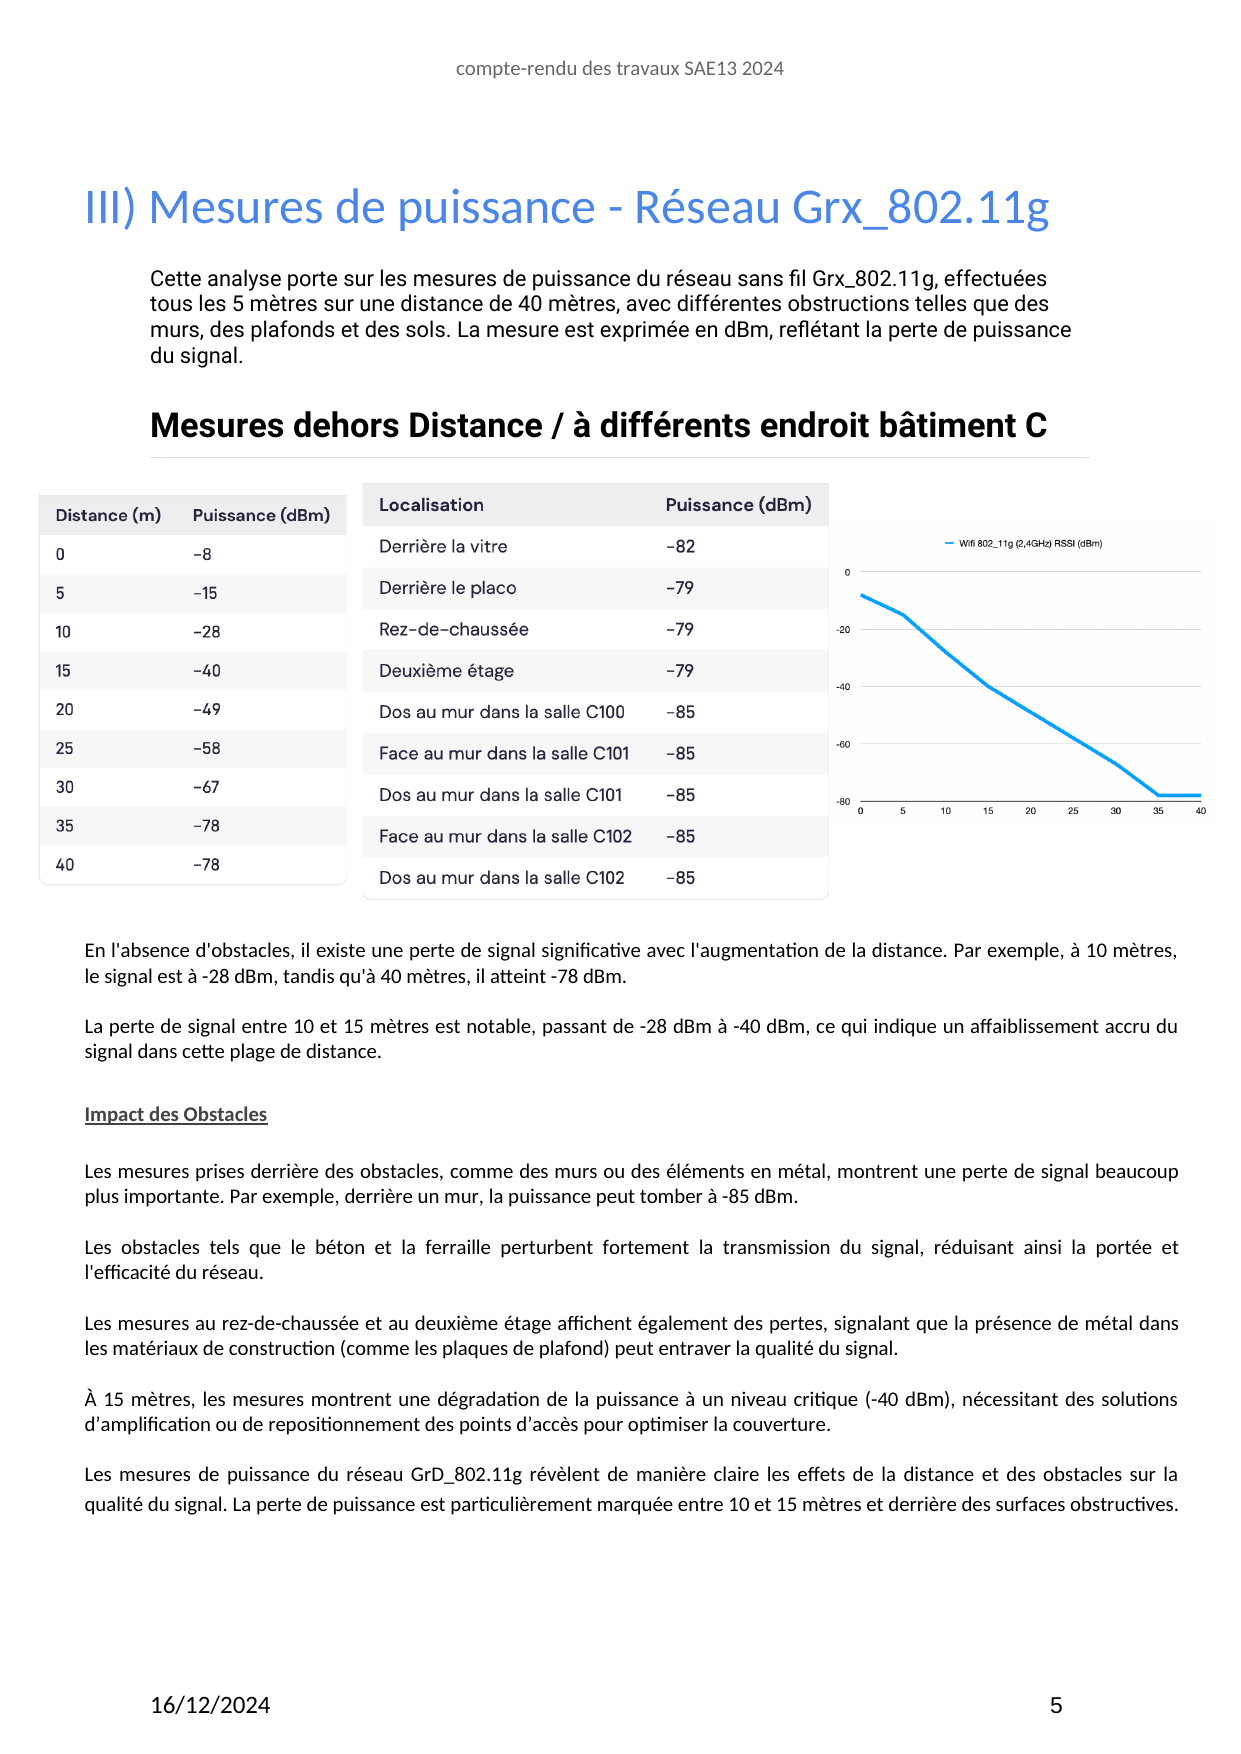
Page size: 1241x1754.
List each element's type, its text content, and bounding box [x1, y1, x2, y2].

text Les mesures prises derrière des obstacles, comme des murs ou des éléments en métal, montrent une perte de signal beaucoup plus importante. Par exemple, derrière un mur, la puissance peut tomber à -85 dBm. [84, 1158, 1181, 1209]
picture [362, 483, 1219, 901]
text Les obstacles tels que le béton et la ferraille perturbent fortement la transmission du signal, réduisant ainsi la portée et l'efficacité du réseau. [84, 1234, 1181, 1285]
picture [37, 493, 347, 887]
text Les mesures au rez-de-chaussée et au deuxième étage affichent également des pertes, signalant que la présence de métal dans les matériaux de construction (comme les plaques de plafond) peut entraver la qualité du signal. [84, 1310, 1181, 1361]
title III) Mesures de puissance - Réseau Grx_802.11g [84, 175, 1162, 236]
text À 15 mètres, les mesures montrent une dégradation de la puissance à un niveau critique (-40 dBm), nécessitant des solutions d’amplification ou de repositionnement des points d’accès pour optimiser la couverture. [84, 1386, 1181, 1437]
text Les mesures de puissance du réseau GrD_802.11g révèlent de manière claire les effets de la distance et des obstacles sur la qualité du signal. La perte de puissance est particulièrement marquée entre 10 et 15 mètres et derrière des surfaces obstructives. [84, 1462, 1181, 1516]
text En l'absence d'obstacles, il existe une perte de signal significative avec l'augmentation de la distance. Par exemple, à 10 mètres, le signal est à -28 dBm, tandis qu'à 40 mètres, il atteint -78 dBm. [84, 937, 1181, 988]
text Cette analyse porte sur les mesures de puissance du réseau sans fil Grx_802.11g, effectuées tous les 5 mètres sur une distance de 40 mètres, avec différentes obstructions telles que des murs, des plafonds et des sols. La mesure est exprimée en dBm, reflétant la perte de puissance du signal. [150, 266, 1090, 368]
subtitle Impact des Obstacles [84, 1102, 1181, 1127]
text La perte de signal entre 10 et 15 mètres est notable, passant de -28 dBm à -40 dBm, ce qui indique un affaiblissement accru du signal dans cette plage de distance. [84, 1013, 1181, 1064]
subtitle Mesures dehors Distance / à différents endroit bâtiment C [150, 406, 1090, 457]
